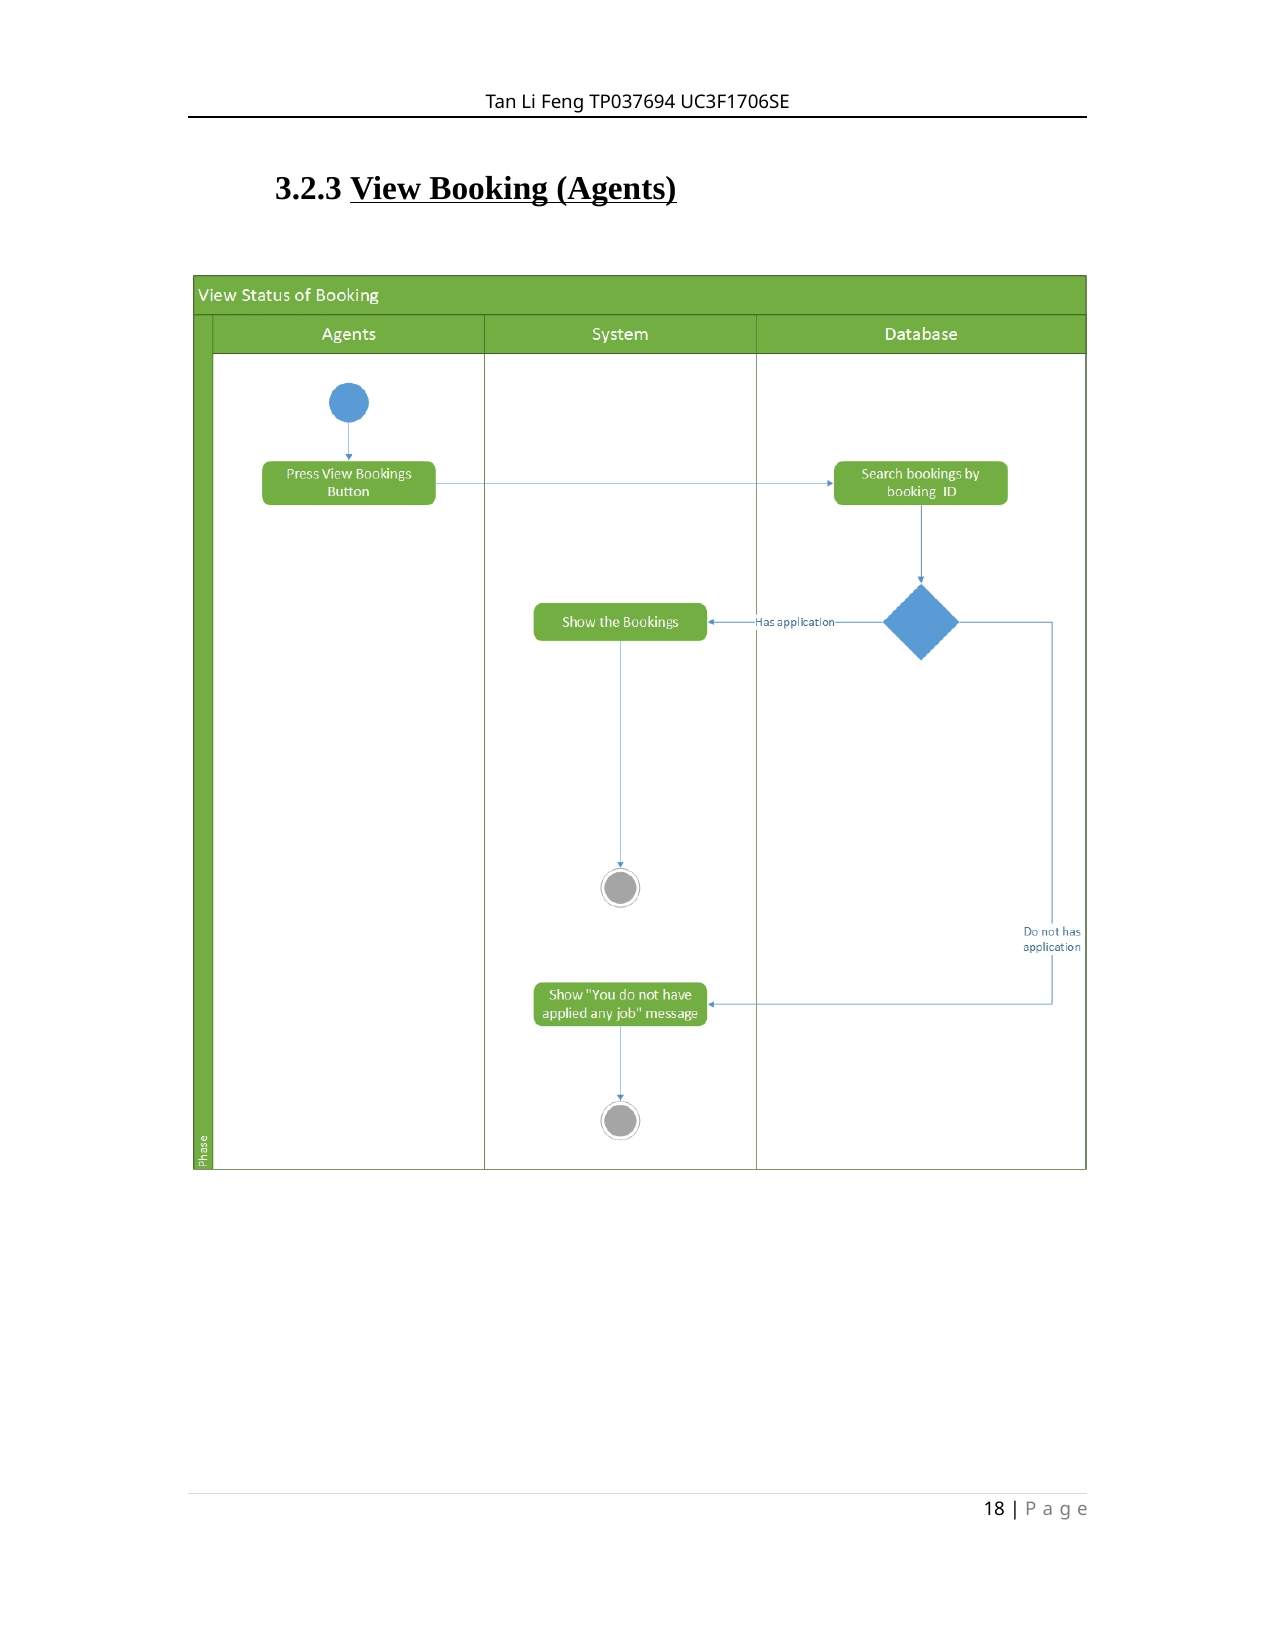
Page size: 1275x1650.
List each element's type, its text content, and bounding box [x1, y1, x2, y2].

subtitle View Booking (Agents) [275, 155, 1087, 220]
picture [187, 275, 1088, 1174]
